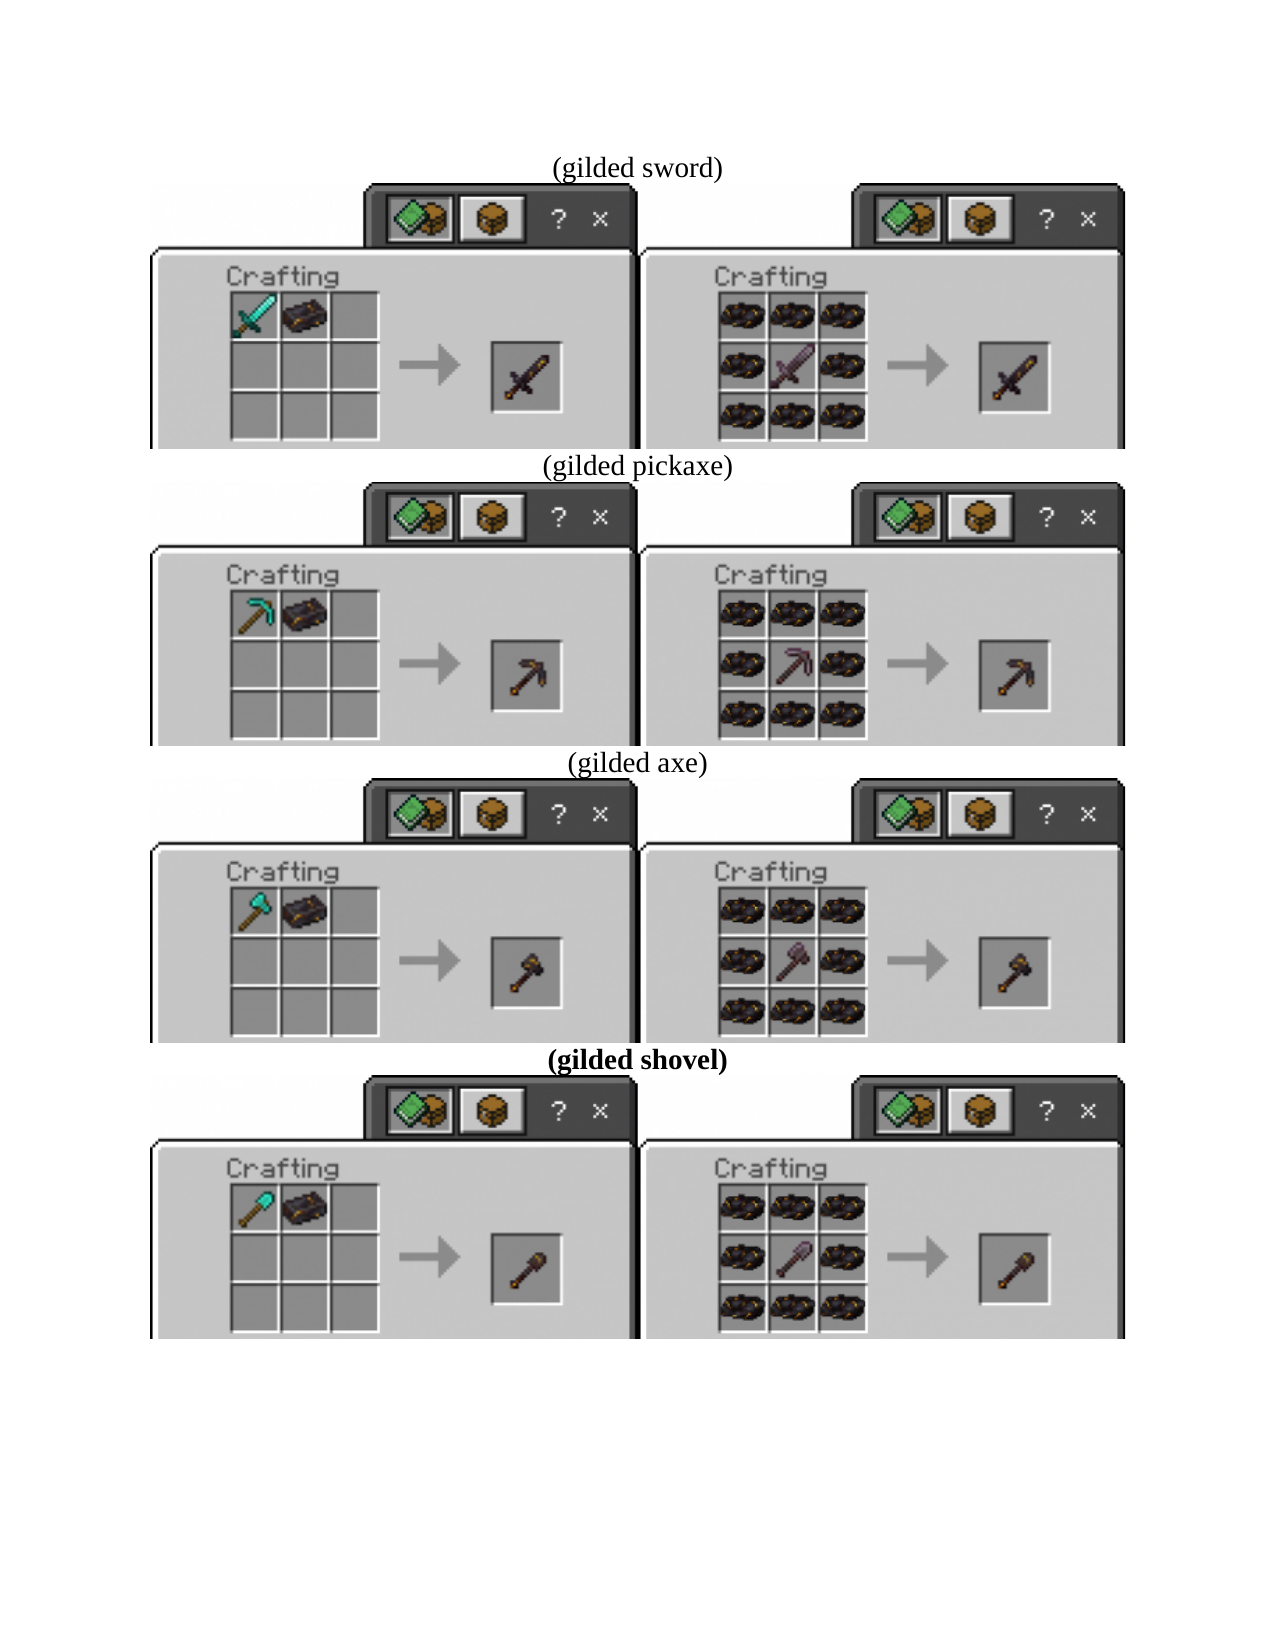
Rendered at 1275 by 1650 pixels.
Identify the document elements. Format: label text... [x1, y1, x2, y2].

text (gilded shovel) [150, 1043, 1125, 1075]
picture [150, 482, 1125, 746]
text (gilded pickaxe) [150, 449, 1125, 482]
picture [150, 778, 1125, 1043]
text (gilded axe) [150, 746, 1125, 778]
picture [150, 183, 1125, 449]
picture [150, 1075, 1125, 1339]
text (gilded sword) [150, 150, 1125, 183]
